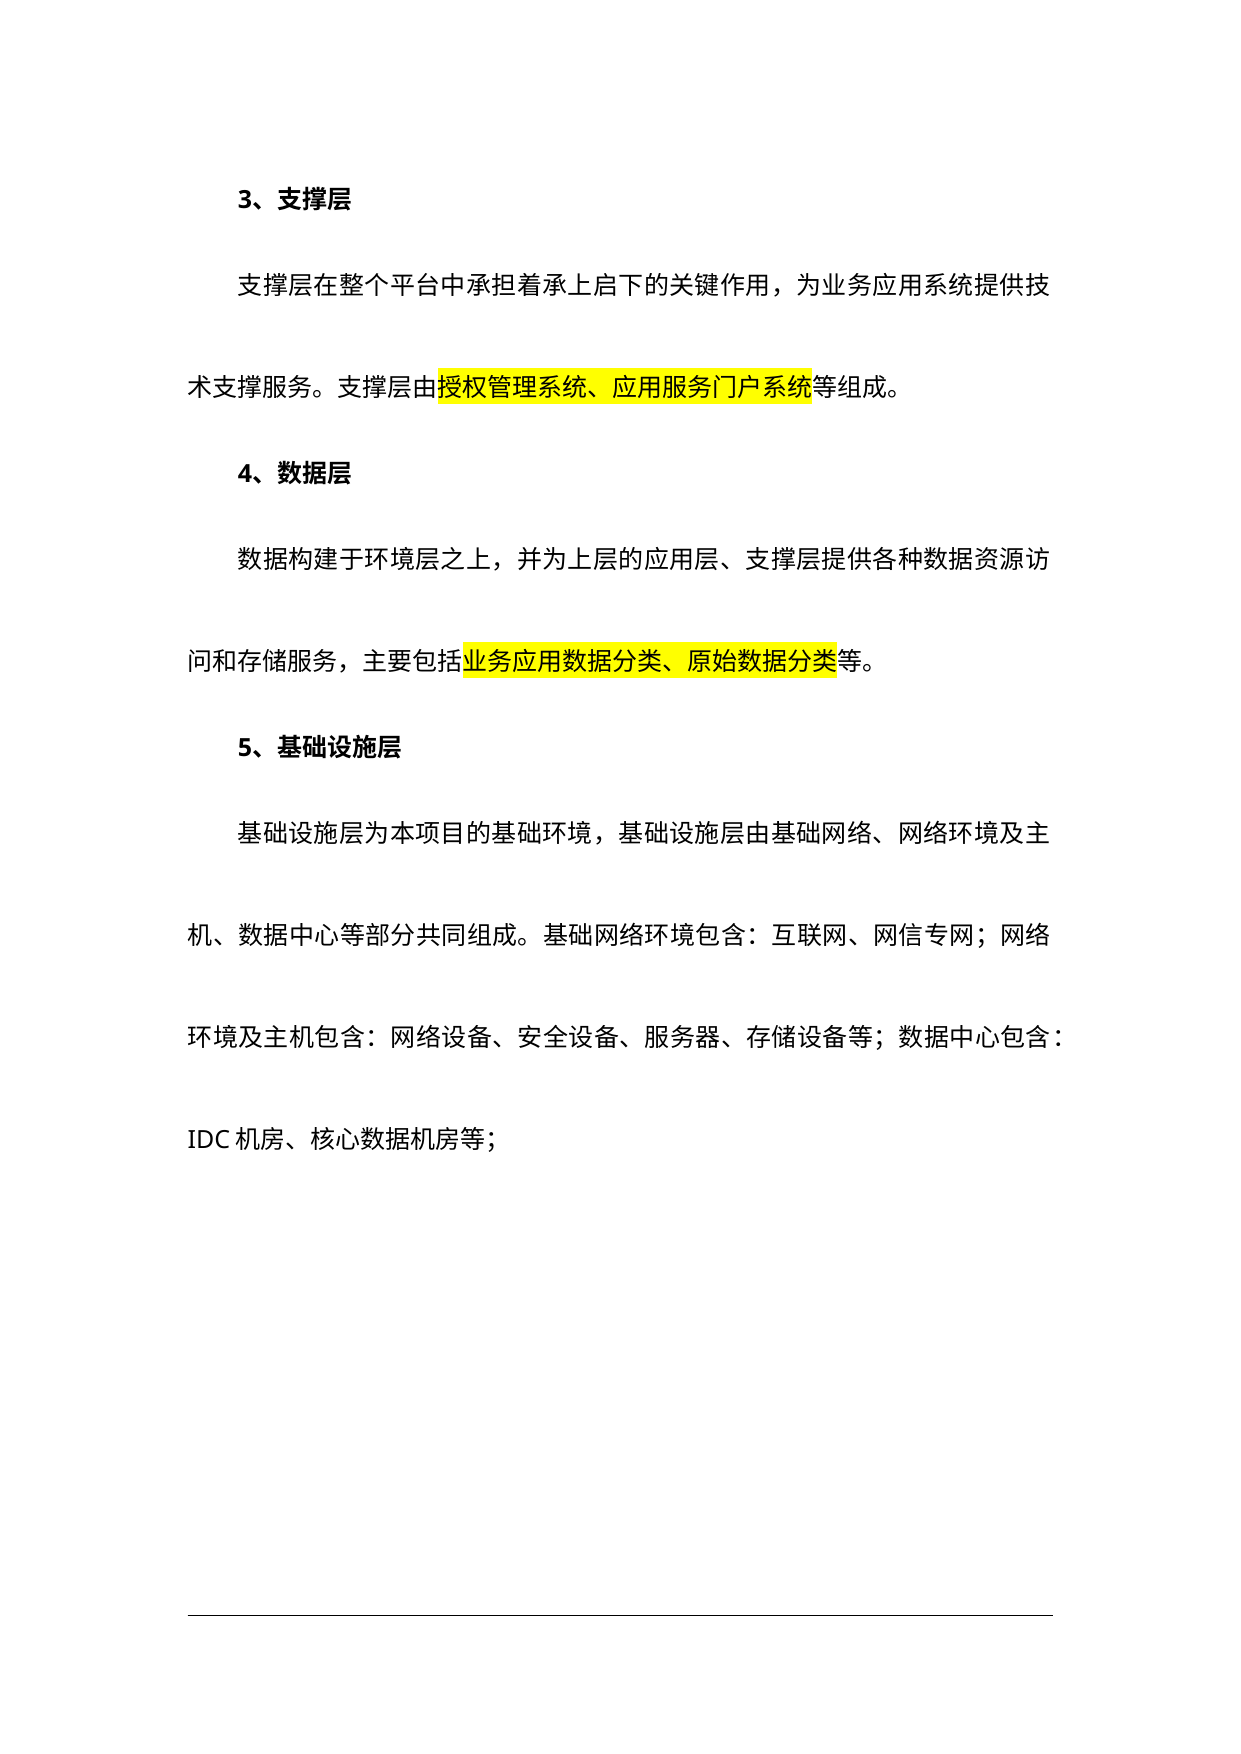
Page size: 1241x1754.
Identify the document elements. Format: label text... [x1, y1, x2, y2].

text 4、数据层 [187, 438, 1053, 506]
text 基础设施层为本项目的基础环境，基础设施层由基础网络、网络环境及主机、数据中心等部分共同组成。基础网络环境包含：互联网、网信专网；网络环境及主机包含：网络设备、安全设备、服务器、存储设备等；数据中心包含：IDC机房、核心数据机房等； [187, 798, 1053, 1171]
text 数据构建于环境层之上，并为上层的应用层、支撑层提供各种数据资源访问和存储服务，主要包括业务应用数据分类、原始数据分类等。 [187, 524, 1053, 694]
text 5、基础设施层 [187, 712, 1053, 780]
text 3、支撑层 [187, 164, 1053, 232]
text 支撑层在整个平台中承担着承上启下的关键作用，为业务应用系统提供技术支撑服务。支撑层由授权管理系统、应用服务门户系统等组成。 [187, 250, 1053, 420]
